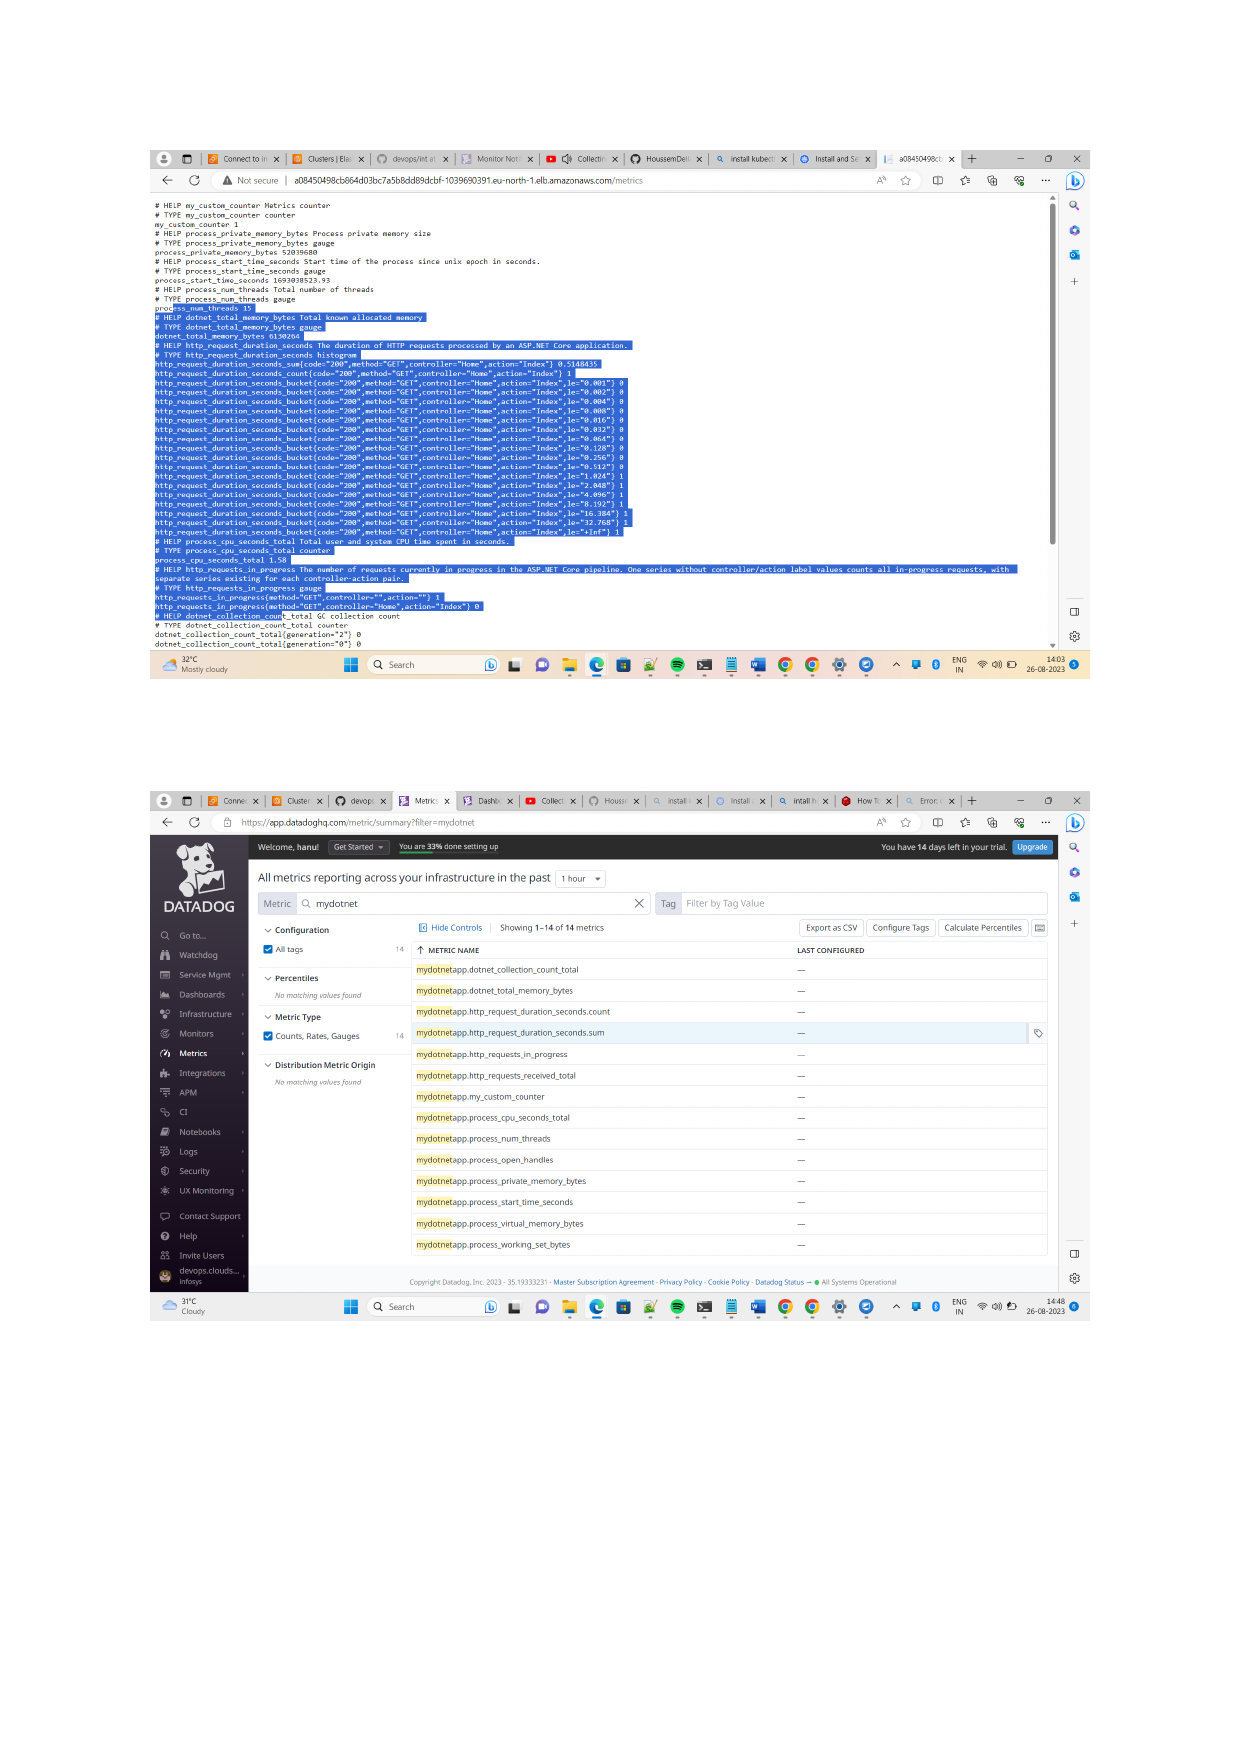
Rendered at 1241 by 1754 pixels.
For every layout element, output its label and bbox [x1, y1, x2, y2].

picture [150, 150, 1091, 679]
picture [150, 791, 1091, 1321]
